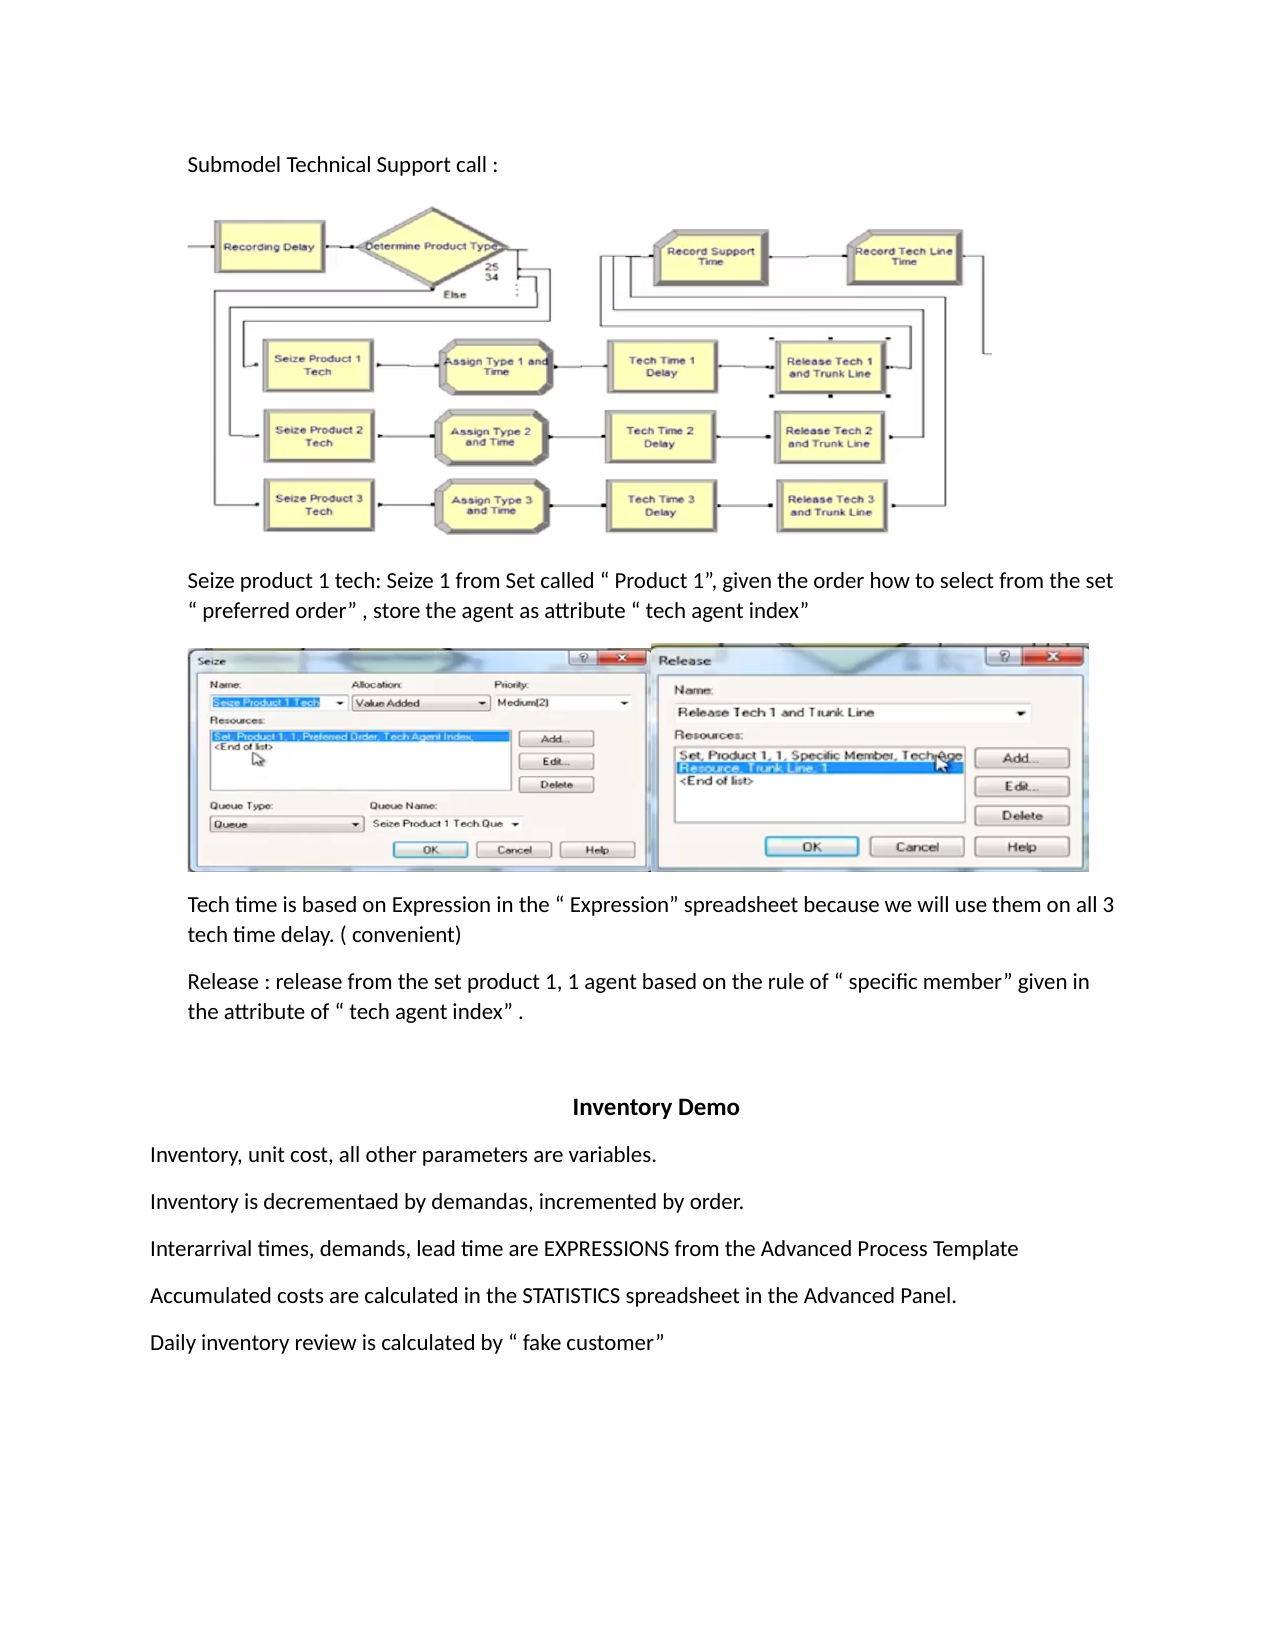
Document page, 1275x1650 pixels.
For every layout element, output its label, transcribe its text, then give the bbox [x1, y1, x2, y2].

picture [187, 643, 1090, 872]
text Daily inventory review is calculated by “ fake customer” [150, 1328, 1125, 1356]
text Release : release from the set product 1, 1 agent based on the rule of “ specific member” given in the attribute of “ tech agent index” . [187, 967, 1125, 1025]
text Inventory is decrementaed by demandas, incremented by order. [150, 1187, 1125, 1216]
text Submodel Technical Support call : [187, 150, 1125, 178]
text Inventory Demo [187, 1091, 1125, 1122]
text Interarrival times, demands, lead time are EXPRESSIONS from the Advanced Process Template [150, 1234, 1125, 1262]
text Inventory, unit cost, all other parameters are variables. [150, 1141, 1125, 1169]
picture [187, 196, 992, 548]
text Tech time is based on Expression in the “ Expression” spreadsheet because we will use them on all 3 tech time delay. ( convenient) [187, 890, 1125, 948]
text Seize product 1 tech: Seize 1 from Set called “ Product 1”, given the order how to select from the set “ preferred order” , store the agent as attribute “ tech agent index” [187, 566, 1125, 624]
text Accumulated costs are calculated in the STATISTICS spreadsheet in the Advanced Panel. [150, 1281, 1125, 1309]
